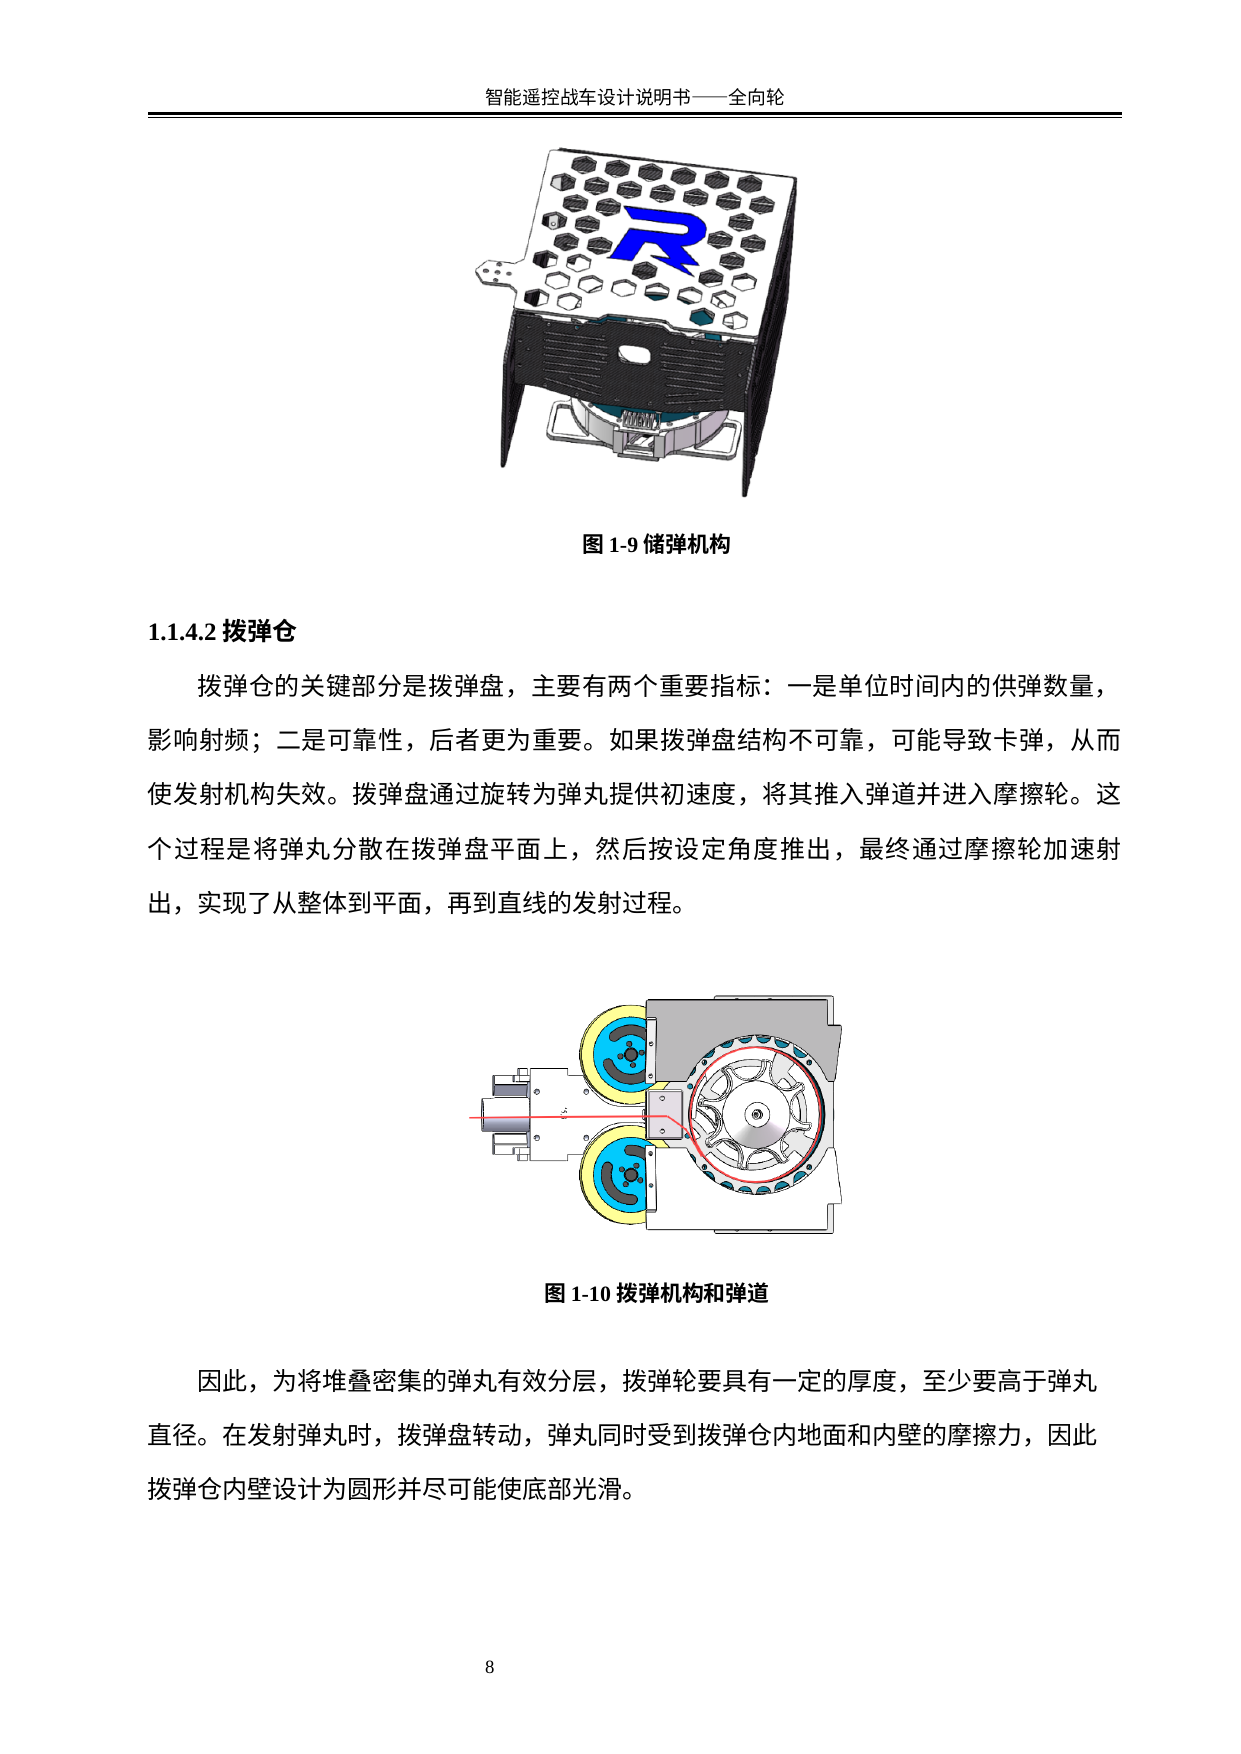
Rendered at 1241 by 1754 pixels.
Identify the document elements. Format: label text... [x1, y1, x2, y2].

picture [446, 938, 868, 1263]
list 图1-9 储弹机构 [148, 527, 1122, 558]
picture [426, 118, 843, 514]
text 因此，为将堆叠密集的弹丸有效分层，拨弹轮要具有一定的厚度，至少要高于弹丸直径。在发射弹丸时，拨弹盘转动，弹丸同时受到拨弹仓内地面和内壁的摩擦力，因此拨弹仓内壁设计为圆形并尽可能使底部光滑。 [148, 1361, 1122, 1506]
text 1.1.4.2 拨弹仓 [148, 612, 1122, 648]
list 拨弹仓的关键部分是拨弹盘，主要有两个重要指标：一是单位时间内的供弹数量，影响射频；二是可靠性，后者更为重要。如果拨弹盘结构不可靠，可能导致卡弹，从而使发射机构失效。拨弹盘通过旋转为弹丸提供初速度，将其推入弹道并进入摩擦轮。这个过程是将弹丸分散在拨弹盘平面上，然后按设定角度推出，最终通过摩擦轮加速射出，实现了从整体到平面，再到直线的发射过程。 [148, 666, 1122, 920]
list 图1-10 拨弹机构和弹道 [148, 1276, 1122, 1307]
